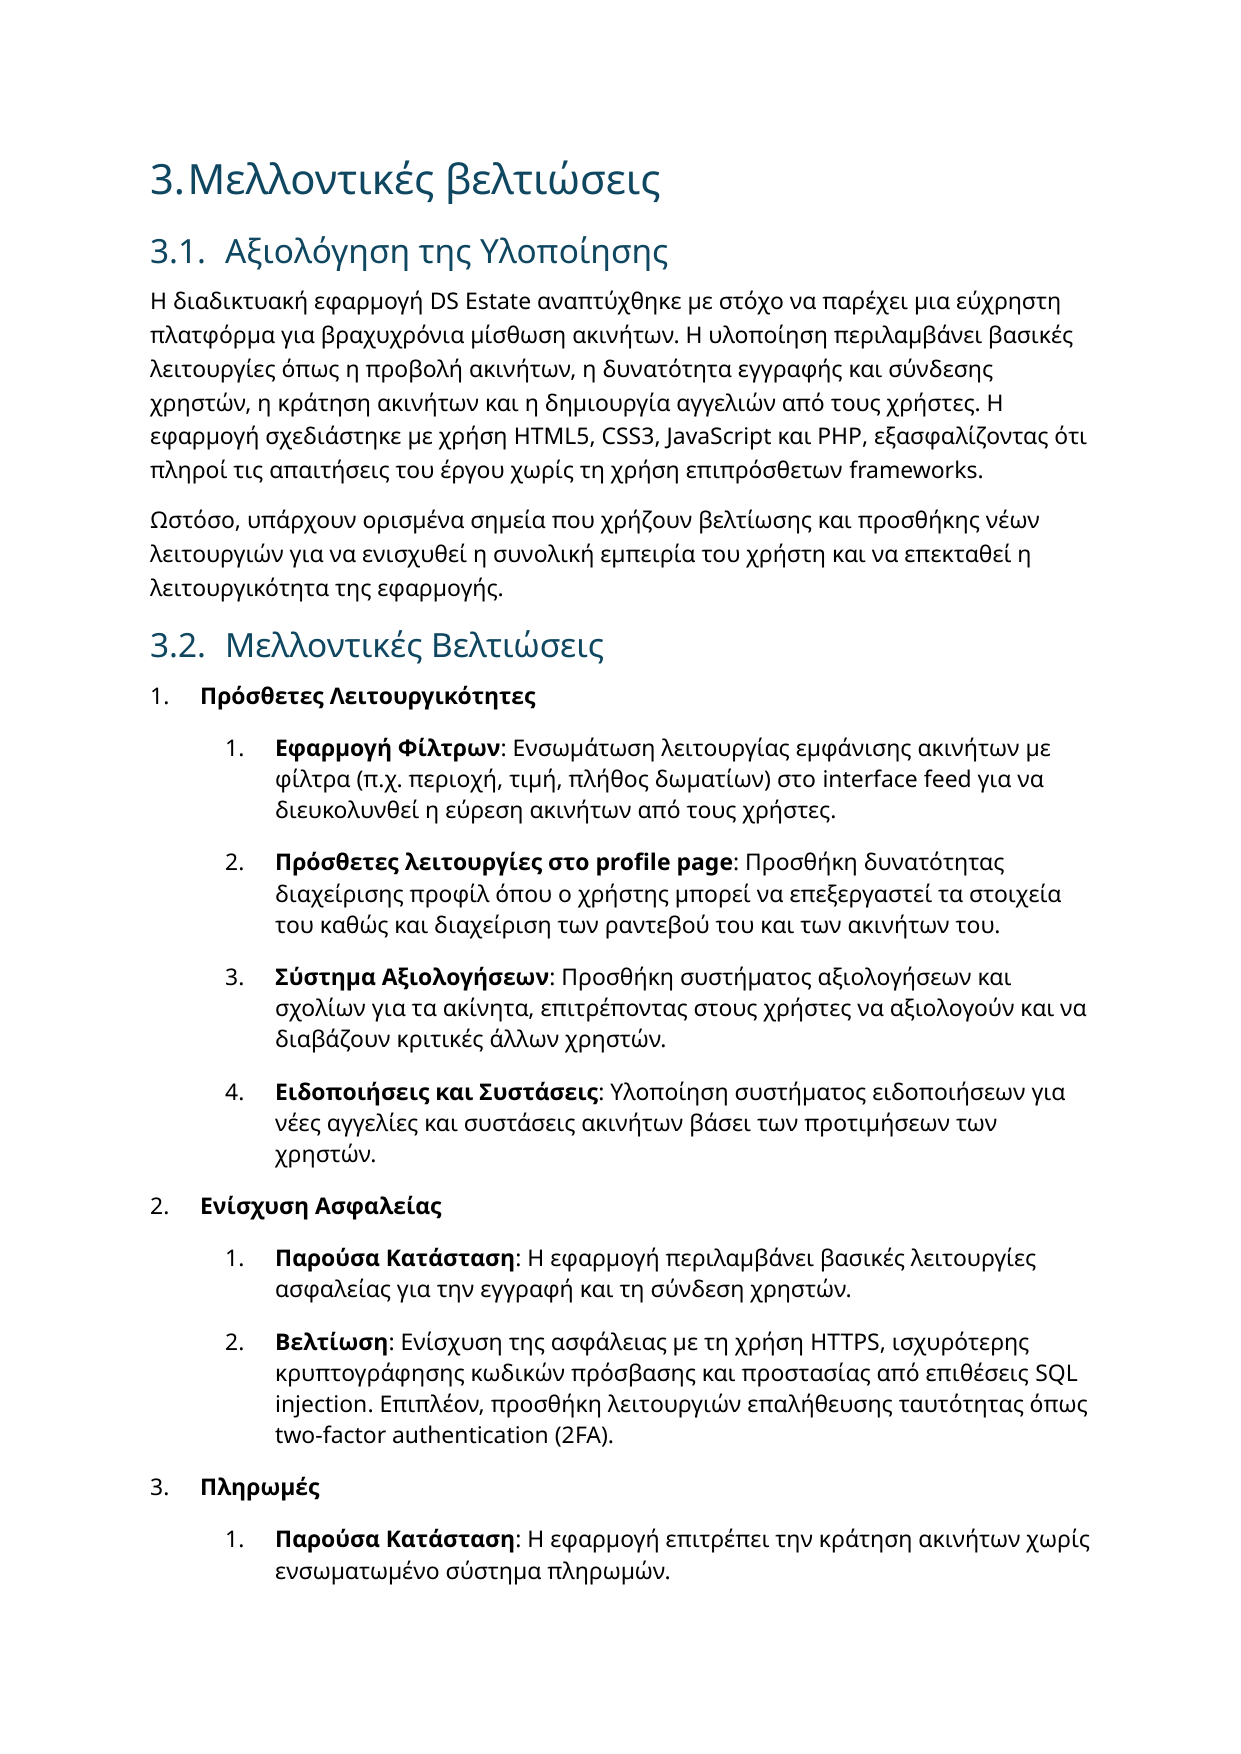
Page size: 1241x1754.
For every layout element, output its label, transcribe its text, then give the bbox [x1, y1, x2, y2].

list Σύστημα Αξιολογήσεων: Προσθήκη συστήματος αξιολογήσεων και σχολίων για τα ακίνητα, επιτρέποντας στους χρήστες να αξιολογούν και να διαβάζουν κριτικές άλλων χρηστών. [225, 961, 1090, 1054]
list Πρόσθετες Λειτουργικότητες [150, 679, 1090, 711]
text Ωστόσο, υπάρχουν ορισμένα σημεία που χρήζουν βελτίωσης και προσθήκης νέων λειτουργιών για να ενισχυθεί η συνολική εμπειρία του χρήστη και να επεκταθεί η λειτουργικότητα της εφαρμογής. [150, 504, 1090, 603]
list Παρούσα Κατάσταση: Η εφαρμογή περιλαμβάνει βασικές λειτουργίες ασφαλείας για την εγγραφή και τη σύνδεση χρηστών. [225, 1242, 1090, 1304]
list Ειδοποιήσεις και Συστάσεις: Υλοποίηση συστήματος ειδοποιήσεων για νέες αγγελίες και συστάσεις ακινήτων βάσει των προτιμήσεων των χρηστών. [225, 1075, 1090, 1169]
list Ενίσχυση Ασφαλείας [150, 1190, 1090, 1221]
list Βελτίωση: Ενίσχυση της ασφάλειας με τη χρήση HTTPS, ισχυρότερης κρυπτογράφησης κωδικών πρόσβασης και προστασίας από επιθέσεις SQL injection. Επιπλέον, προσθήκη λειτουργιών επαλήθευσης ταυτότητας όπως two-factor authentication (2FA). [225, 1325, 1090, 1450]
subtitle Αξιολόγηση της Υλοποίησης [150, 228, 1090, 273]
subtitle Μελλοντικές Βελτιώσεις [150, 622, 1090, 668]
list Πληρωμές [150, 1471, 1090, 1502]
list Εφαρμογή Φίλτρων: Ενσωμάτωση λειτουργίας εμφάνισης ακινήτων με φίλτρα (π.χ. περιοχή, τιμή, πλήθος δωματίων) στο interface feed για να διευκολυνθεί η εύρεση ακινήτων από τους χρήστες. [225, 732, 1090, 825]
list Παρούσα Κατάσταση: Η εφαρμογή επιτρέπει την κράτηση ακινήτων χωρίς ενσωματωμένο σύστημα πληρωμών. [225, 1523, 1090, 1586]
subtitle Μελλοντικές βελτιώσεις [150, 150, 1090, 207]
text Η διαδικτυακή εφαρμογή DS Estate αναπτύχθηκε με στόχο να παρέχει μια εύχρηστη πλατφόρμα για βραχυχρόνια μίσθωση ακινήτων. Η υλοποίηση περιλαμβάνει βασικές λειτουργίες όπως η προβολή ακινήτων, η δυνατότητα εγγραφής και σύνδεσης χρηστών, η κράτηση ακινήτων και η δημιουργία αγγελιών από τους χρήστες. Η εφαρμογή σχεδιάστηκε με χρήση HTML5, CSS3, JavaScript και PHP, εξασφαλίζοντας ότι πληροί τις απαιτήσεις του έργου χωρίς τη χρήση επιπρόσθετων frameworks. [150, 285, 1090, 485]
list Πρόσθετες λειτουργίες στο profile page: Προσθήκη δυνατότητας διαχείρισης προφίλ όπου ο χρήστης μπορεί να επεξεργαστεί τα στοιχεία του καθώς και διαχείριση των ραντεβού του και των ακινήτων του. [225, 846, 1090, 940]
